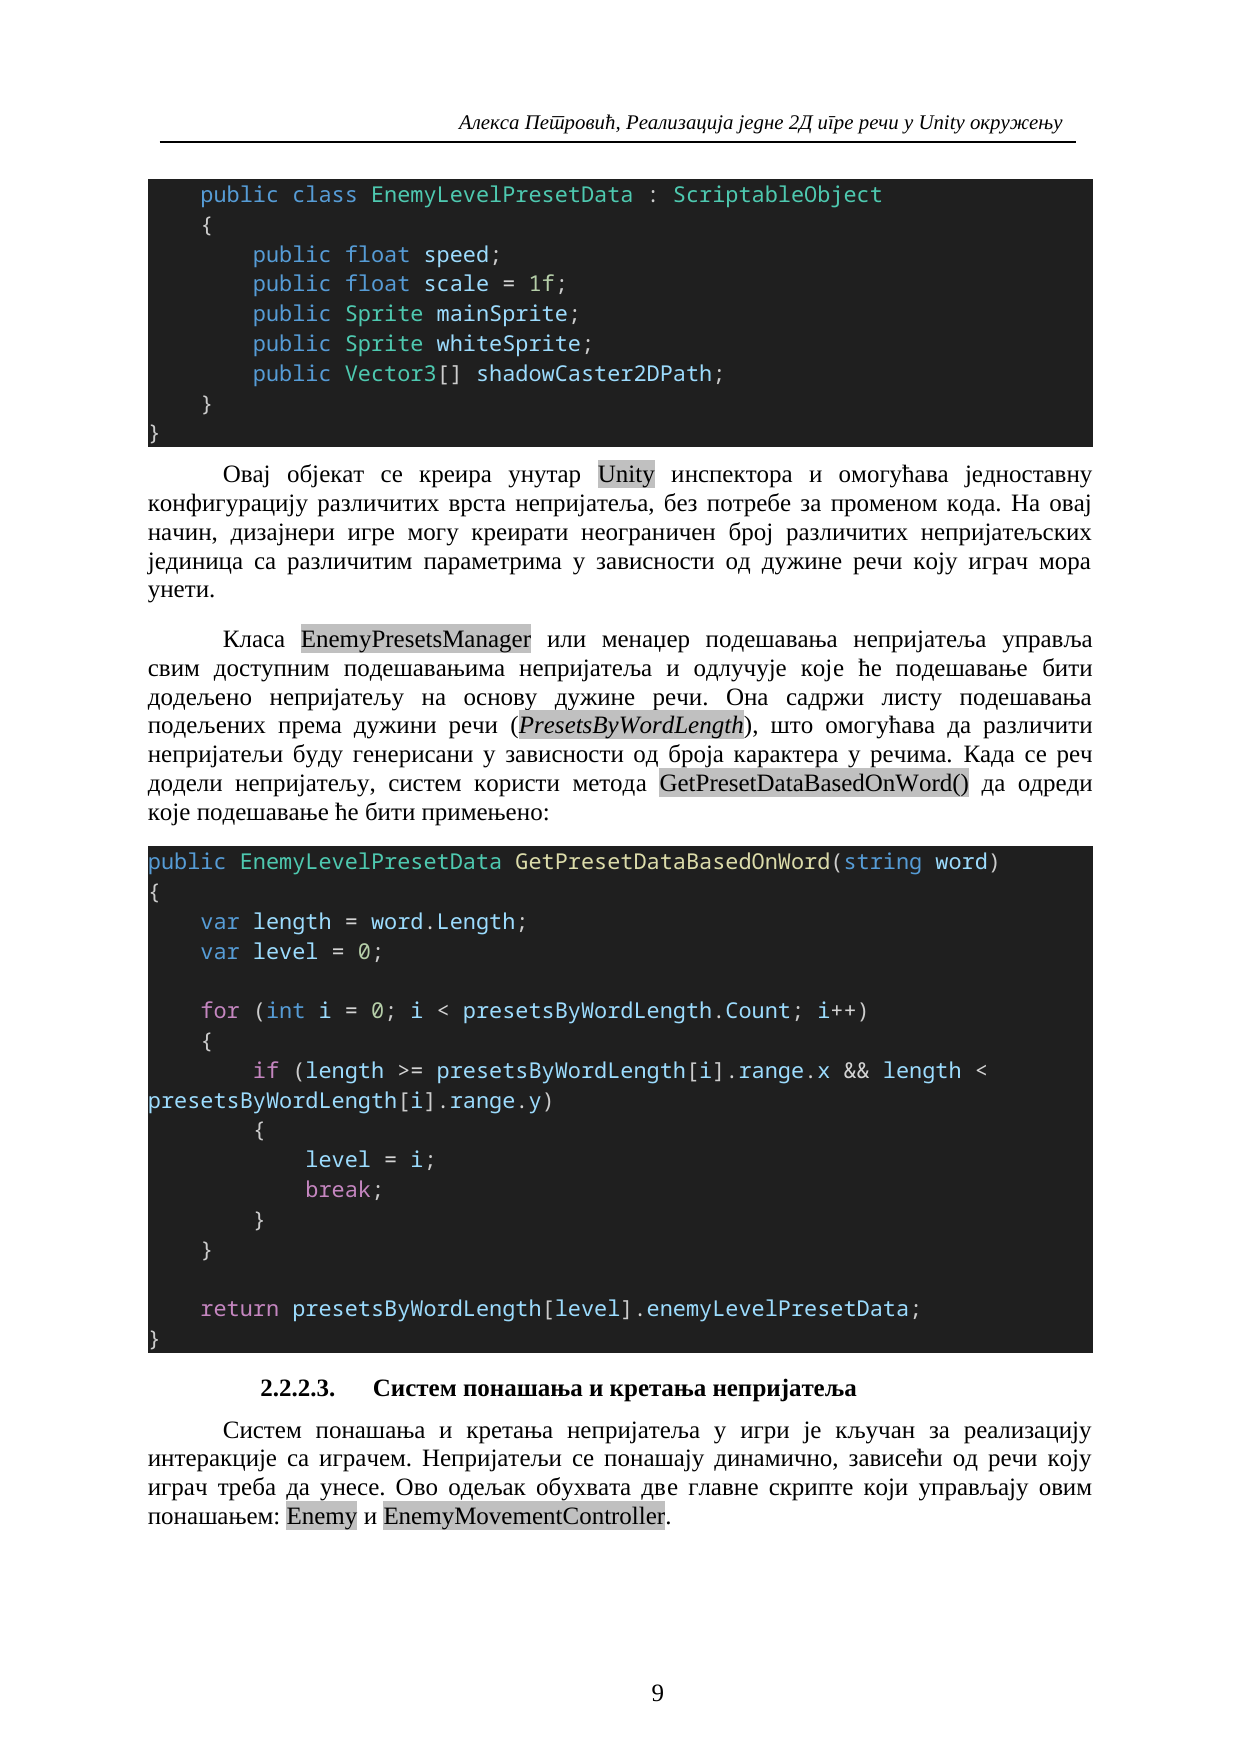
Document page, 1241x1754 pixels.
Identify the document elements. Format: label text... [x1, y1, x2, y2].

text } [148, 1233, 1093, 1263]
text { [148, 1114, 1093, 1144]
text { [148, 209, 1093, 238]
text public class EnemyLevelPresetData : ScriptableObject [148, 179, 1093, 209]
text { [148, 1025, 1093, 1055]
text public Sprite mainSprite; [148, 298, 1093, 328]
text level = i; [148, 1144, 1093, 1174]
text public float speed; [148, 238, 1093, 268]
text public EnemyLevelPresetData GetPresetDataBasedOnWord(string word) [148, 846, 1093, 876]
text var length = word.Length; [148, 906, 1093, 936]
text if (length >= presetsByWordLength[i].range.x && length < presetsByWordLength[i].range.y) [148, 1055, 1093, 1114]
subtitle Систем понашања и кретања непријатеља [260, 1373, 1093, 1402]
text var level = 0; [148, 936, 1093, 965]
text break; [148, 1174, 1093, 1204]
text } [148, 1323, 1093, 1353]
text } [148, 1204, 1093, 1233]
text } [148, 387, 1093, 417]
text public Sprite whiteSprite; [148, 328, 1093, 358]
text Овај објекат се креира унутар Unity инспектора и омогућава једноставну конфигурацију различитих врста непријатеља, без потребе за променом кода. На овај начин, дизајнери игре могу креирати неограничен број различитих непријатељских јединица са различитим параметрима у зависности од дужине речи коју играч мора унети. [148, 459, 1093, 603]
text { [148, 876, 1093, 906]
text Систем понашања и кретања непријатеља у игри је кључан за реализацију интеракције са играчем. Непријатељи се понашају динамично, зависећи од речи коју играч треба да унесе. Ово одељак обухвата две главне скрипте који управљају овим понашањем: Enemy и EnemyMovementController. [148, 1415, 1093, 1530]
text Класа EnemyPresetsManager или менаџер подешавања непријатеља управља свим доступним подешавањима непријатеља и одлучује које ће подешавање бити додељено непријатељу на основу дужине речи. Она садржи листу подешавања подељених према дужини речи (PresetsByWordLength), што омогућава да различити непријатељи буду генерисани у зависности од броја карактера у речима. Када се реч додели непријатељу, систем користи метода GetPresetDataBasedOnWord() да одреди које подешавање ће бити примењено: [148, 624, 1093, 825]
text } [148, 417, 1093, 447]
text for (int i = 0; i < presetsByWordLength.Count; i++) [148, 995, 1093, 1025]
text return presetsByWordLength[level].enemyLevelPresetData; [148, 1293, 1093, 1323]
text public float scale = 1f; [148, 268, 1093, 298]
text public Vector3[] shadowCaster2DPath; [148, 358, 1093, 387]
